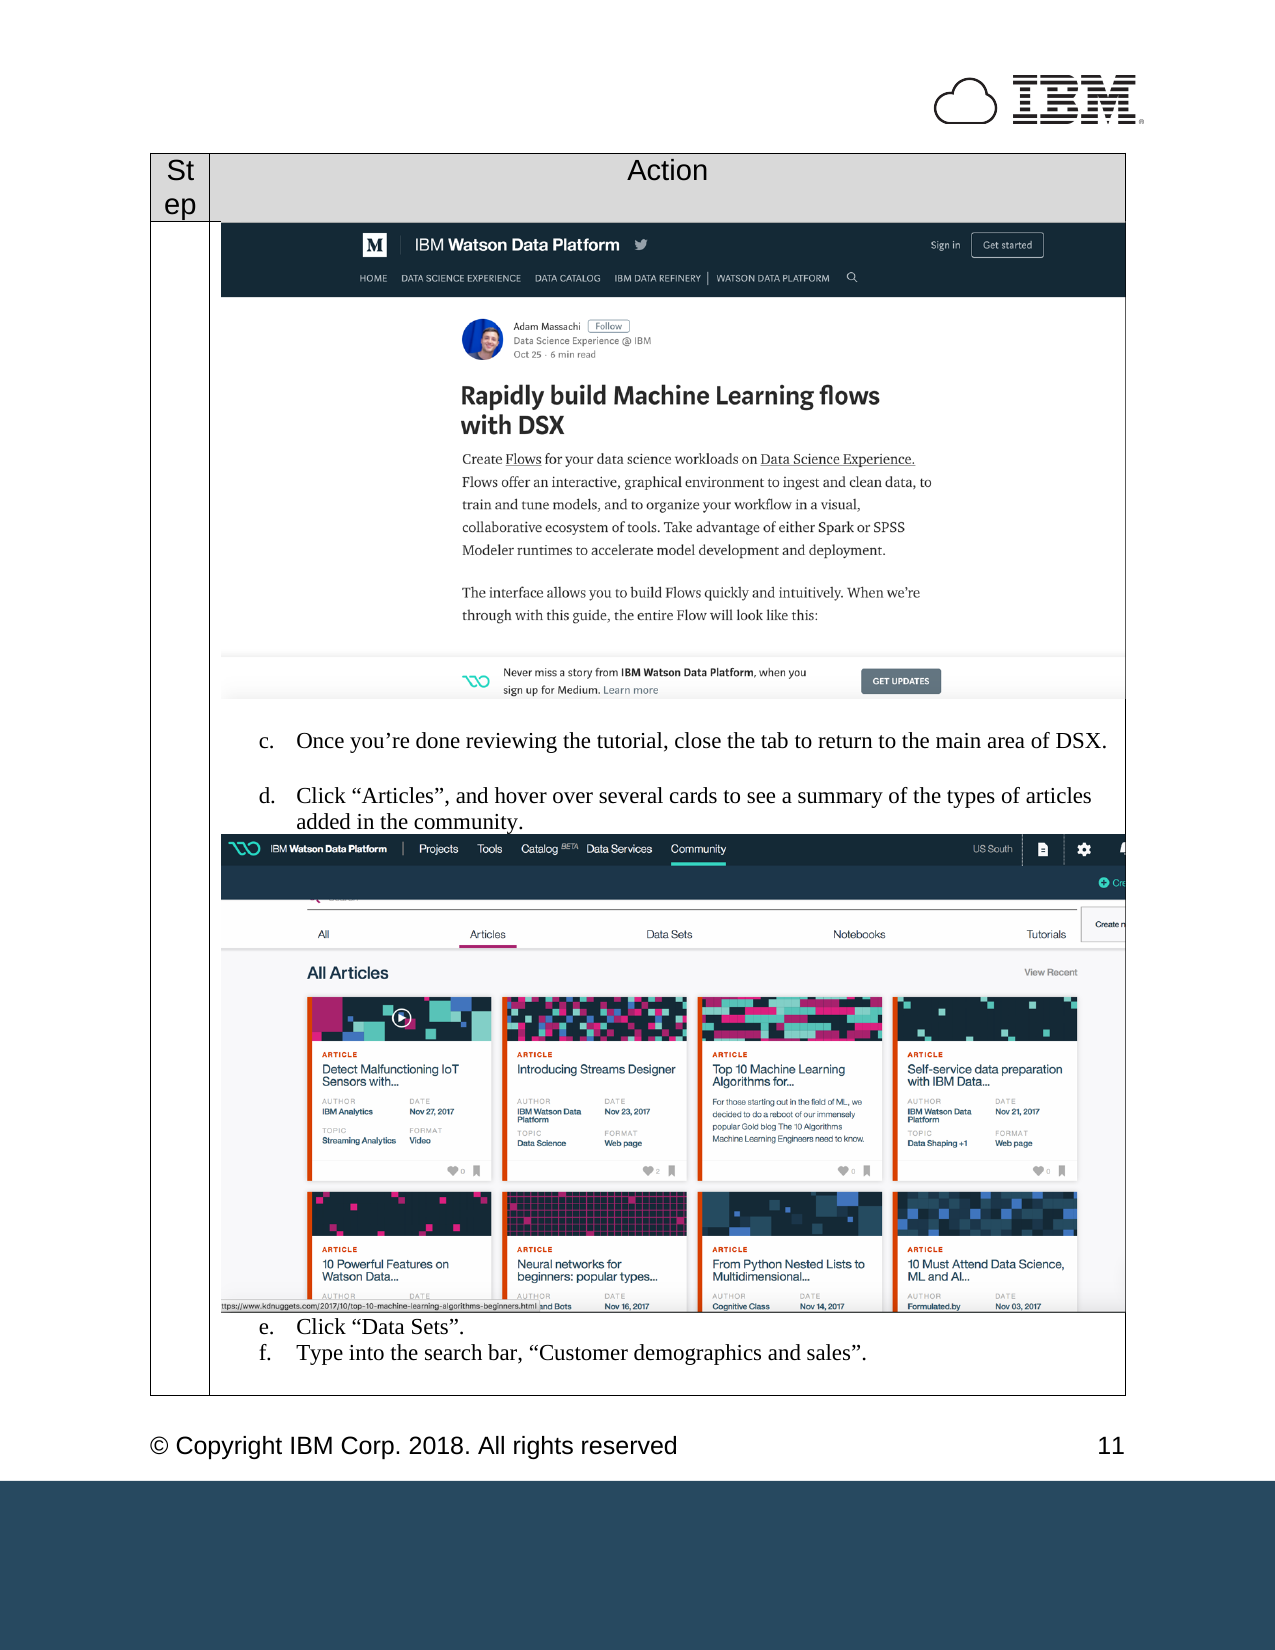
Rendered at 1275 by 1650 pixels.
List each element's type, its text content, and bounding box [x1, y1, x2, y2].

picture [221, 221, 1126, 699]
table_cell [210, 222, 1125, 1394]
picture [932, 76, 1000, 124]
picture [221, 834, 1126, 1313]
table_header Step [151, 154, 209, 221]
table_header Action [210, 154, 1125, 221]
table_cell 2 [151, 222, 209, 1394]
picture [1013, 75, 1144, 124]
